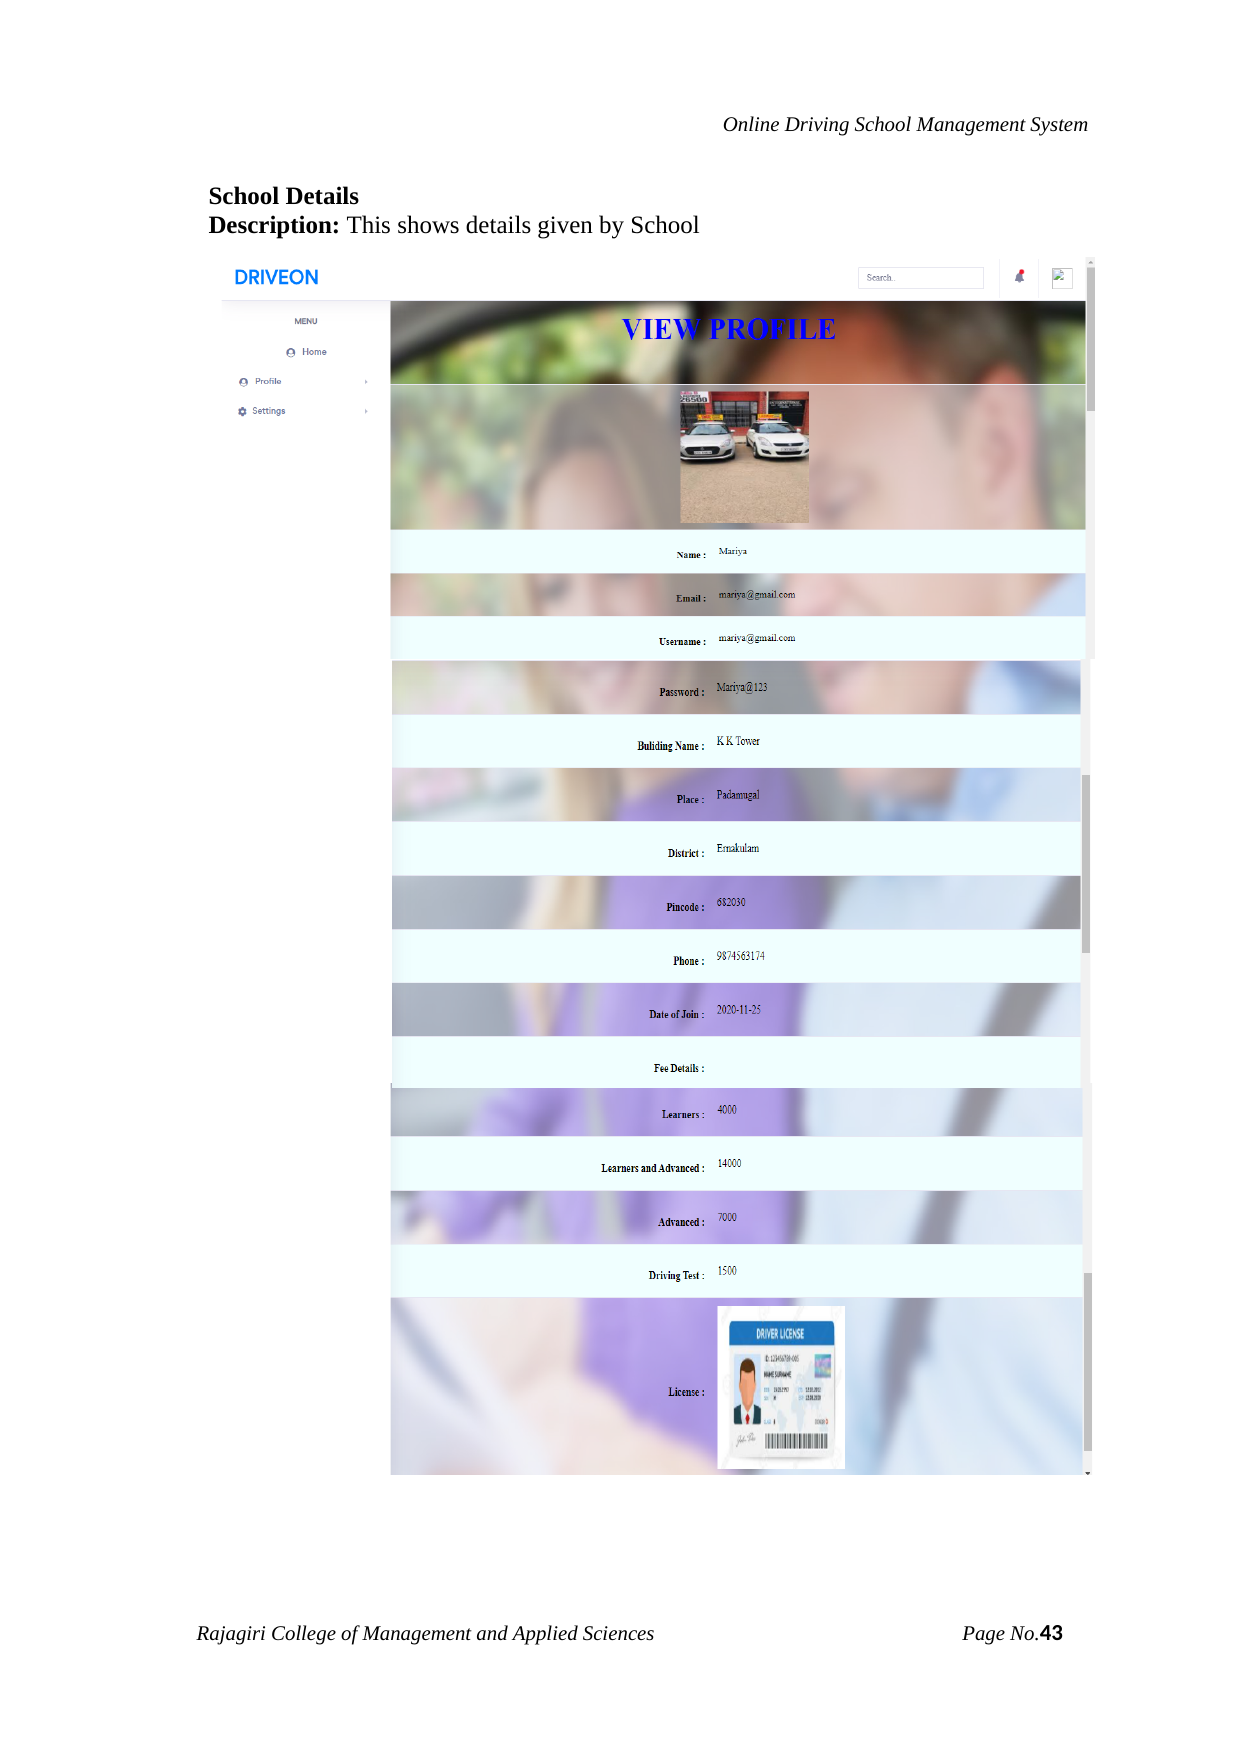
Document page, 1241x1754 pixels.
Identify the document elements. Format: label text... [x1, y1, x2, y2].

text School Details [208, 181, 1090, 210]
picture [221, 257, 1095, 1475]
text Description: This shows details given by School [208, 210, 1090, 238]
